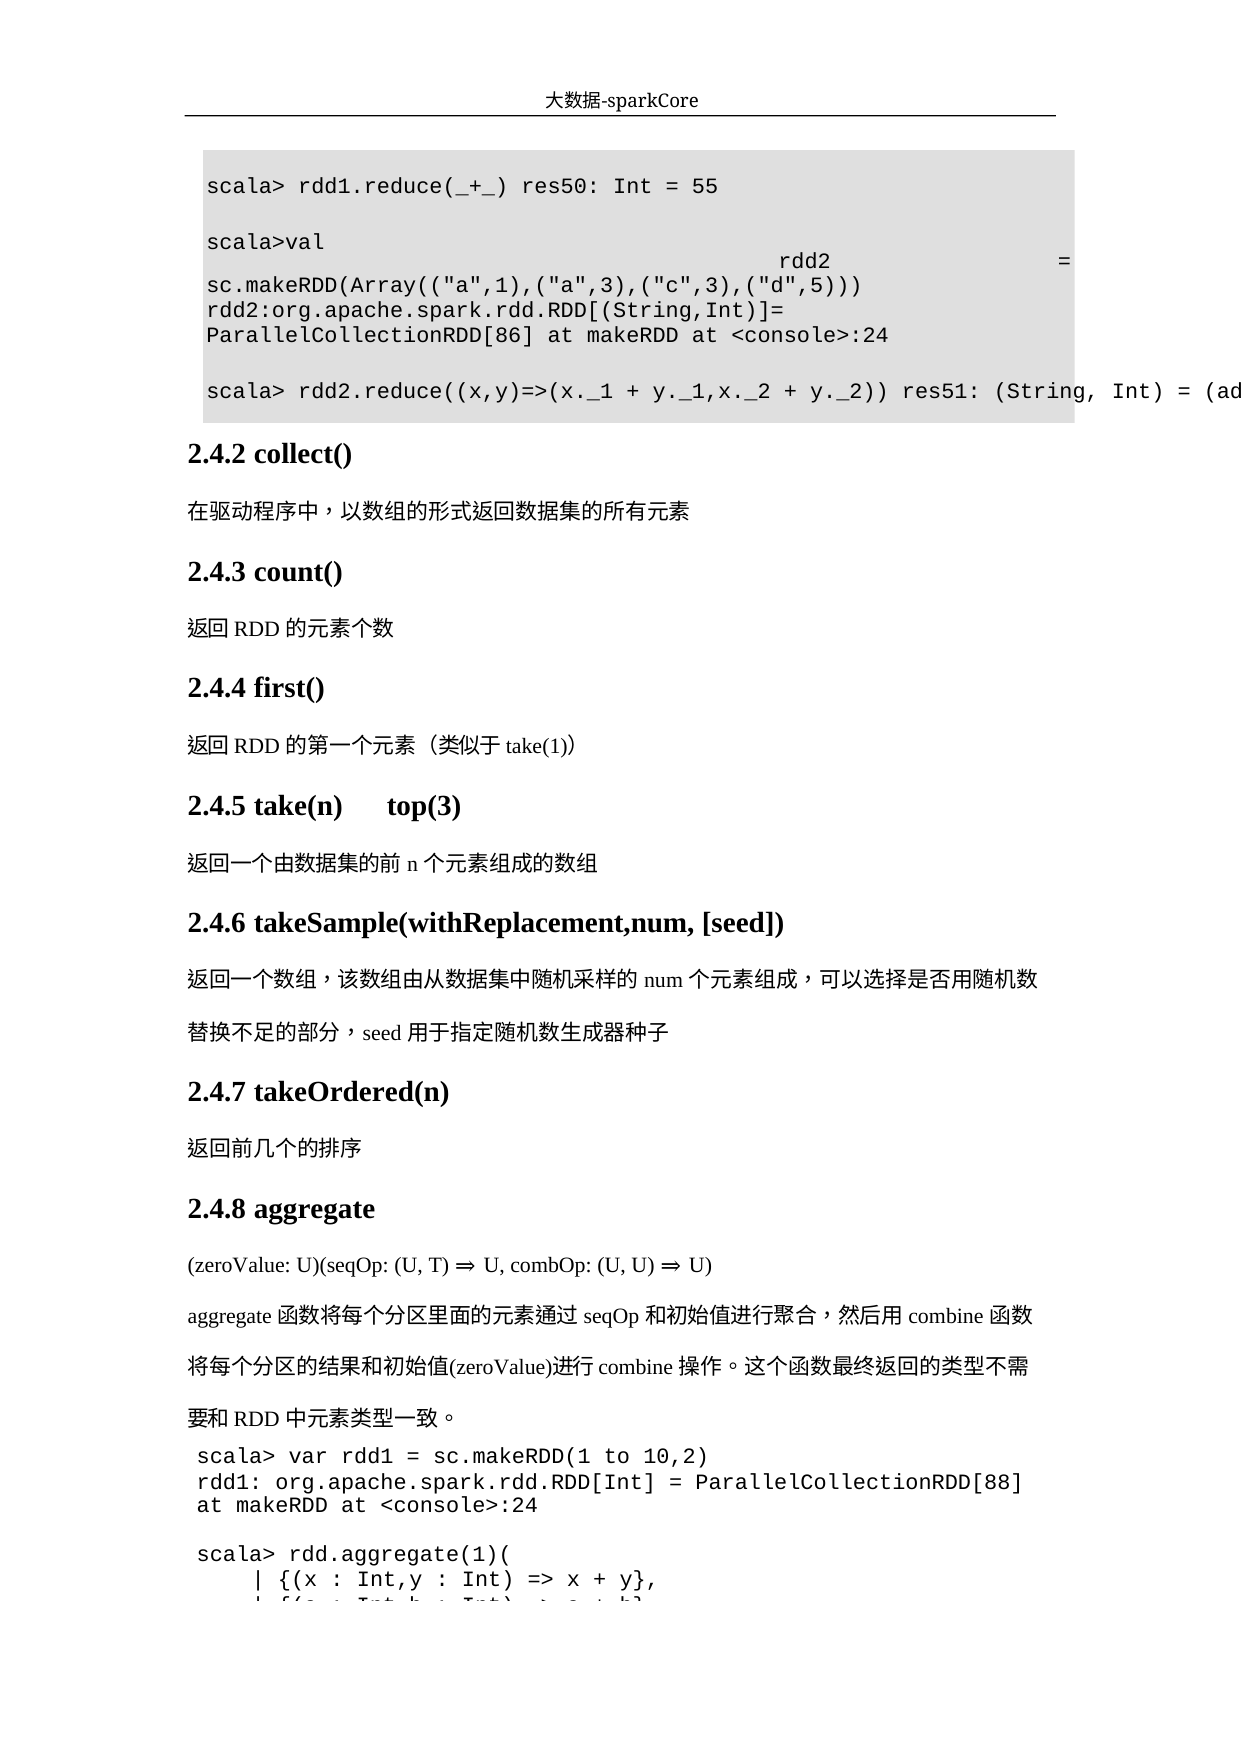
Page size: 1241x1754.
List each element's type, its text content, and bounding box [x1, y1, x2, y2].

text 返回一个数组，该数组由从数据集中随机采样的 num 个元素组成，可以选择是否用随机数替换不足的部分，seed 用于指定随机数生成器种子 [187, 964, 1048, 1046]
text 在驱动程序中，以数组的形式返回数据集的所有元素 [187, 496, 1159, 525]
list collect() [187, 436, 1159, 470]
list take(n) top(3) [187, 788, 1159, 822]
text 返回前几个的排序 [187, 1133, 1159, 1163]
text 返回 RDD 的元素个数 [187, 613, 1159, 643]
list first() [187, 671, 1159, 704]
text 返回 RDD 的第一个元素（类似于 take(1)） [187, 730, 1159, 760]
text 返回一个由数据集的前 n 个元素组成的数组 [187, 847, 1159, 877]
list takeOrdered(n) [187, 1074, 1159, 1107]
list takeSample(withReplacement,num, [seed]) [187, 905, 1159, 938]
list count() [187, 554, 1159, 587]
text (zeroValue: U)(seqOp: (U, T) ⇒ U, combOp: (U, U) ⇒ U) [187, 1251, 1159, 1277]
list aggregate [187, 1191, 1159, 1224]
text aggregate 函数将每个分区里面的元素通过 seqOp 和初始值进行聚合，然后用 combine 函数将每个分区的结果和初始值(zeroValue)进行 combine 操作。这个函数最终返回的类型不需要和 RDD 中元素类型一致。 [187, 1300, 1044, 1432]
